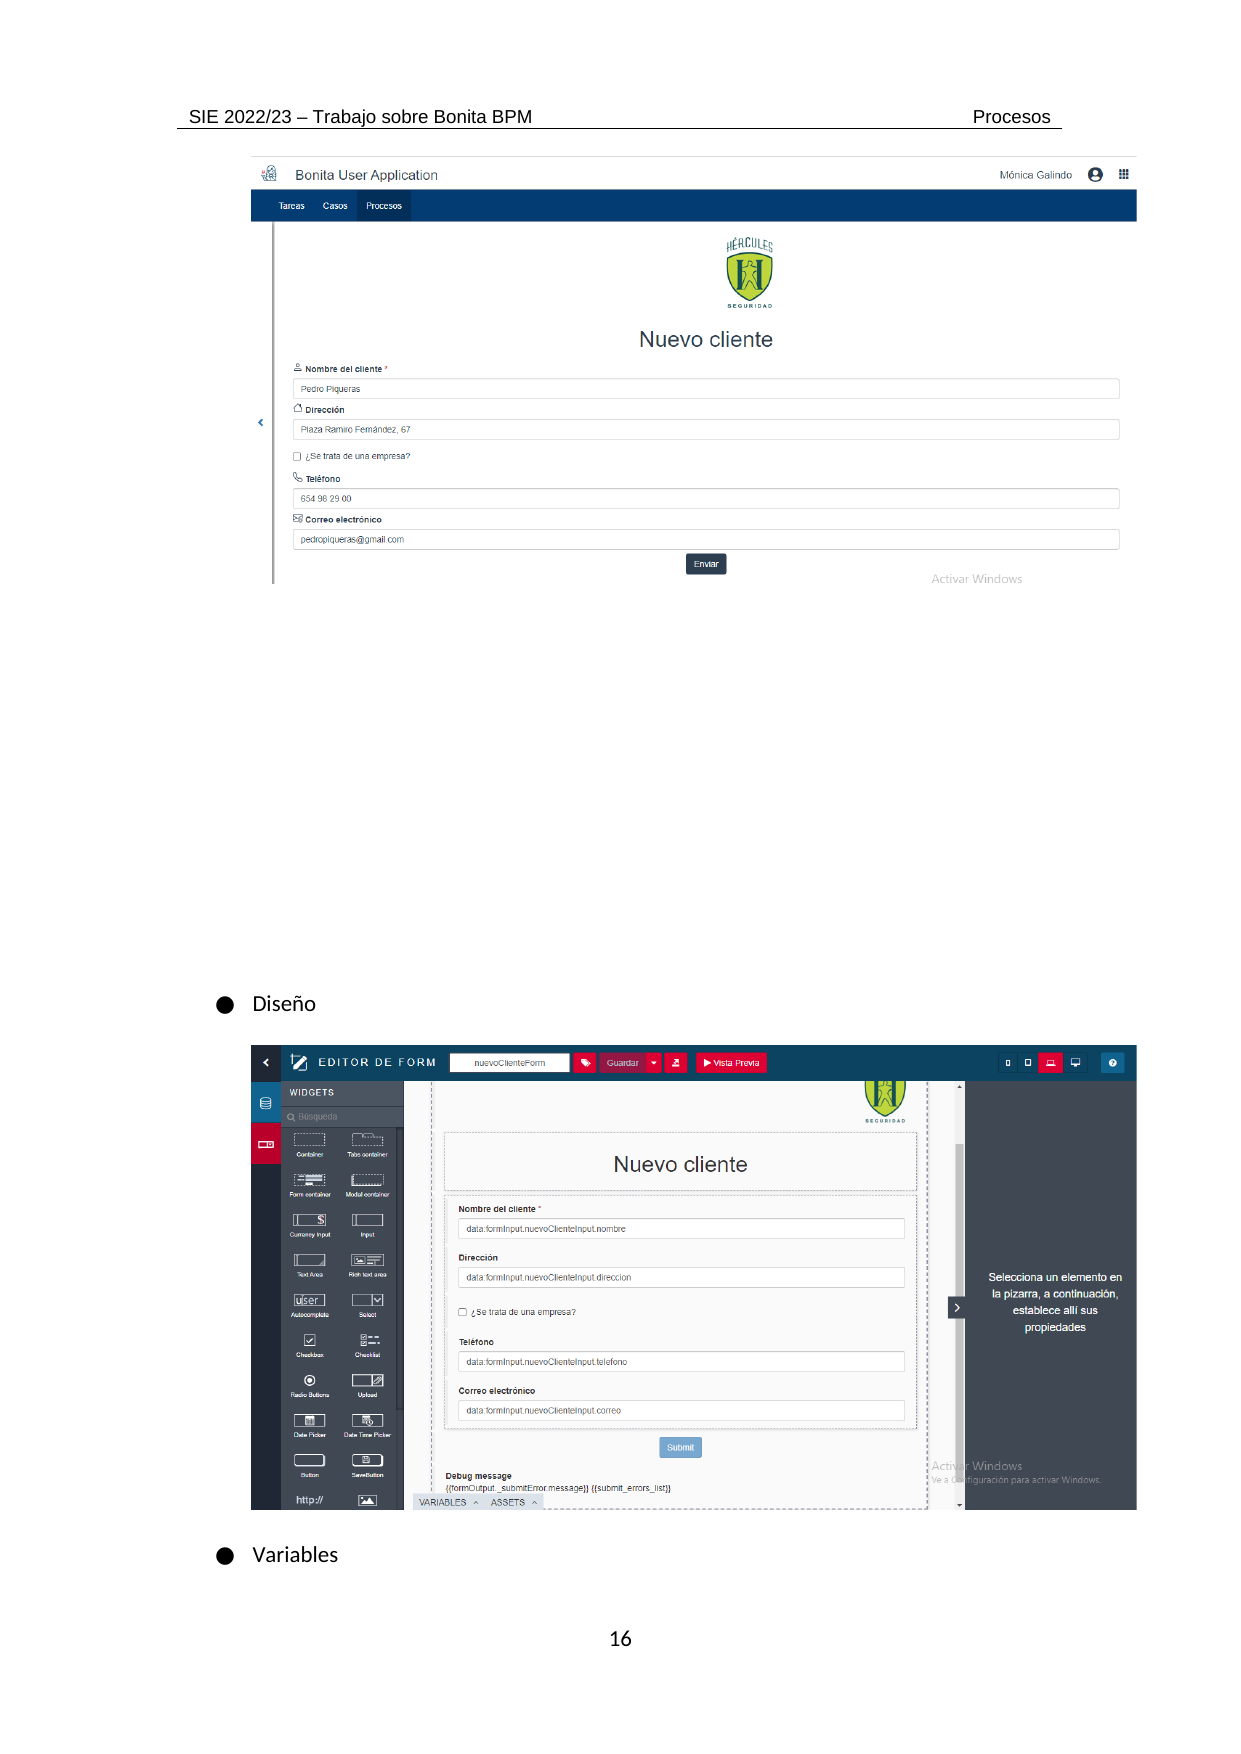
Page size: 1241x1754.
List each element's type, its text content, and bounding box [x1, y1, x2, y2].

list Diseño [215, 977, 1063, 1024]
picture [251, 156, 1137, 584]
picture [251, 1045, 1137, 1510]
list Variables [215, 1528, 1063, 1575]
